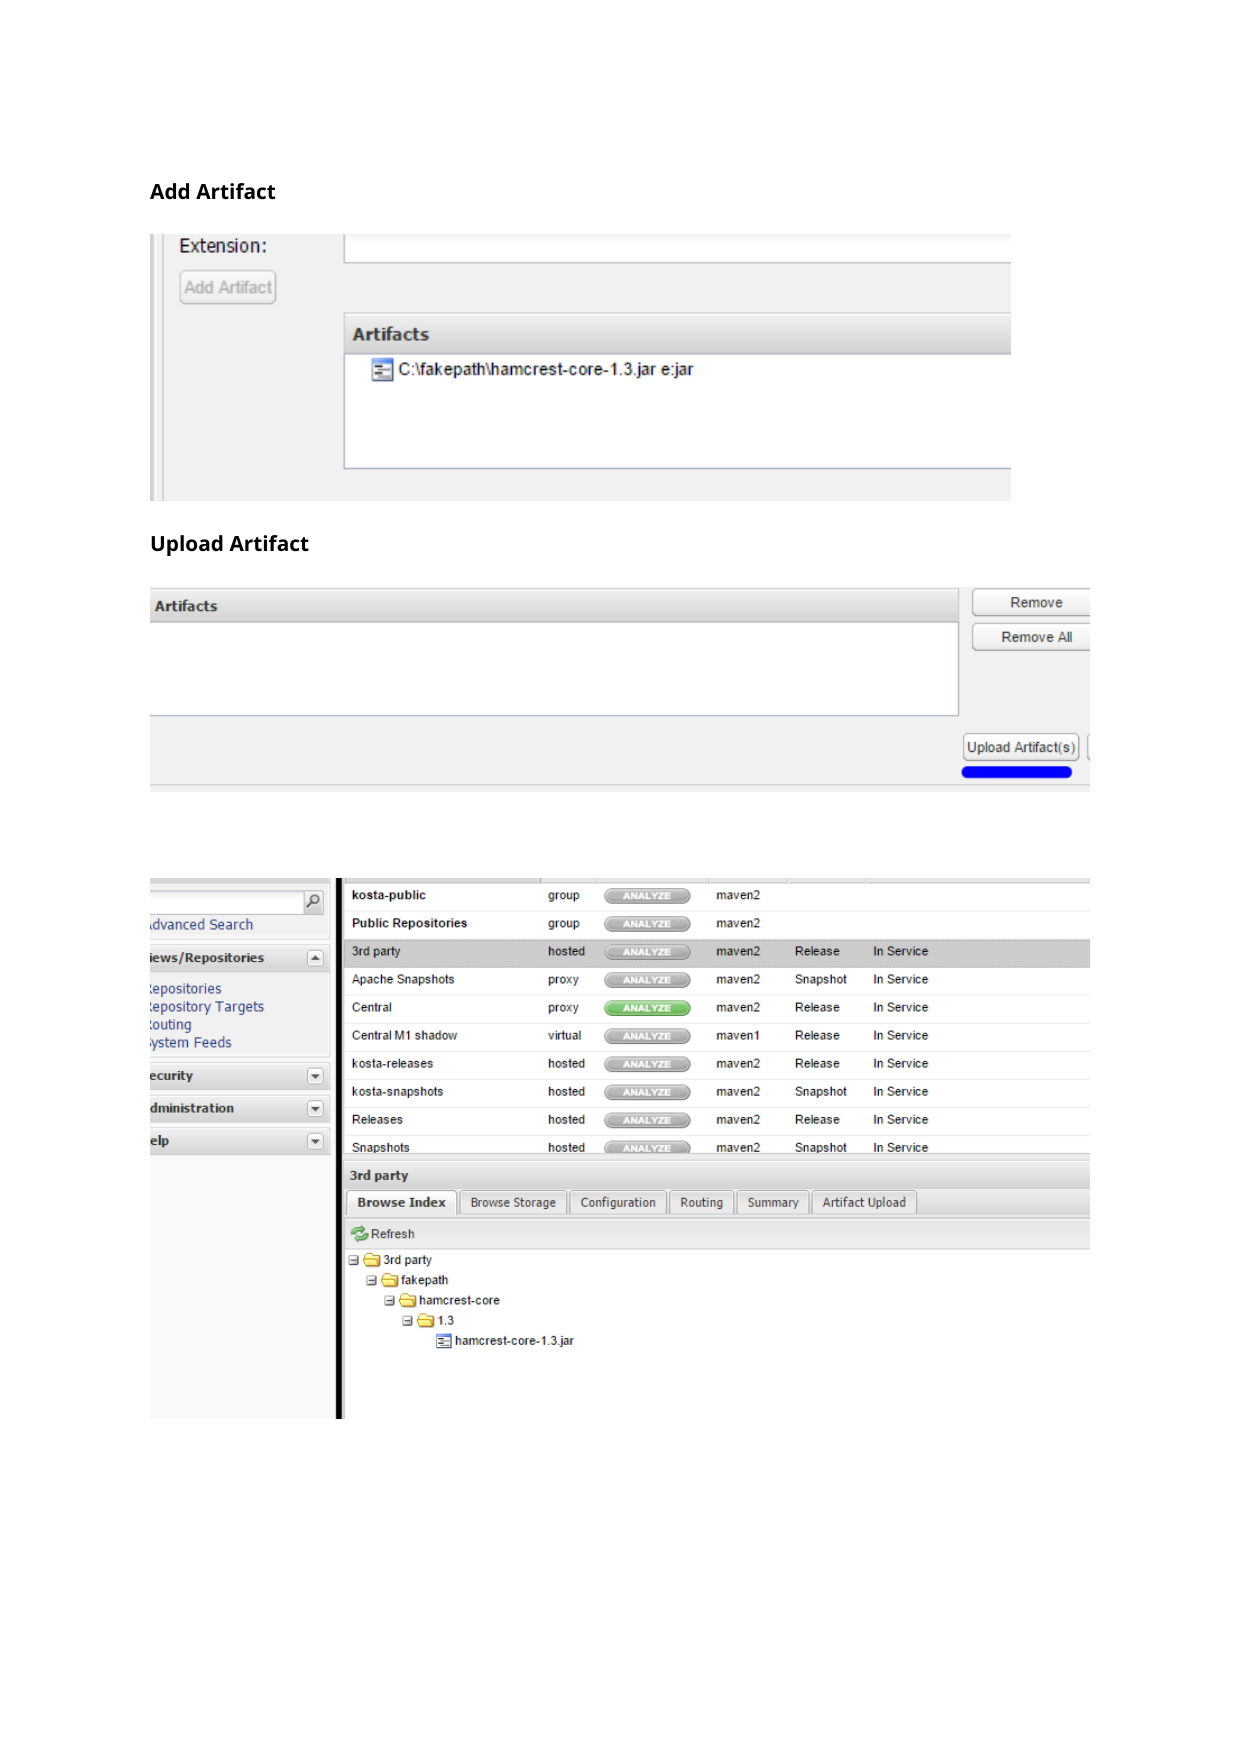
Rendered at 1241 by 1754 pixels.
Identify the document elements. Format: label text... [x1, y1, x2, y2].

subtitle Add Artifact [150, 177, 1090, 206]
picture [150, 234, 1011, 501]
picture [150, 587, 1091, 792]
subtitle Upload Artifact [150, 529, 1090, 558]
picture [150, 878, 1091, 1419]
